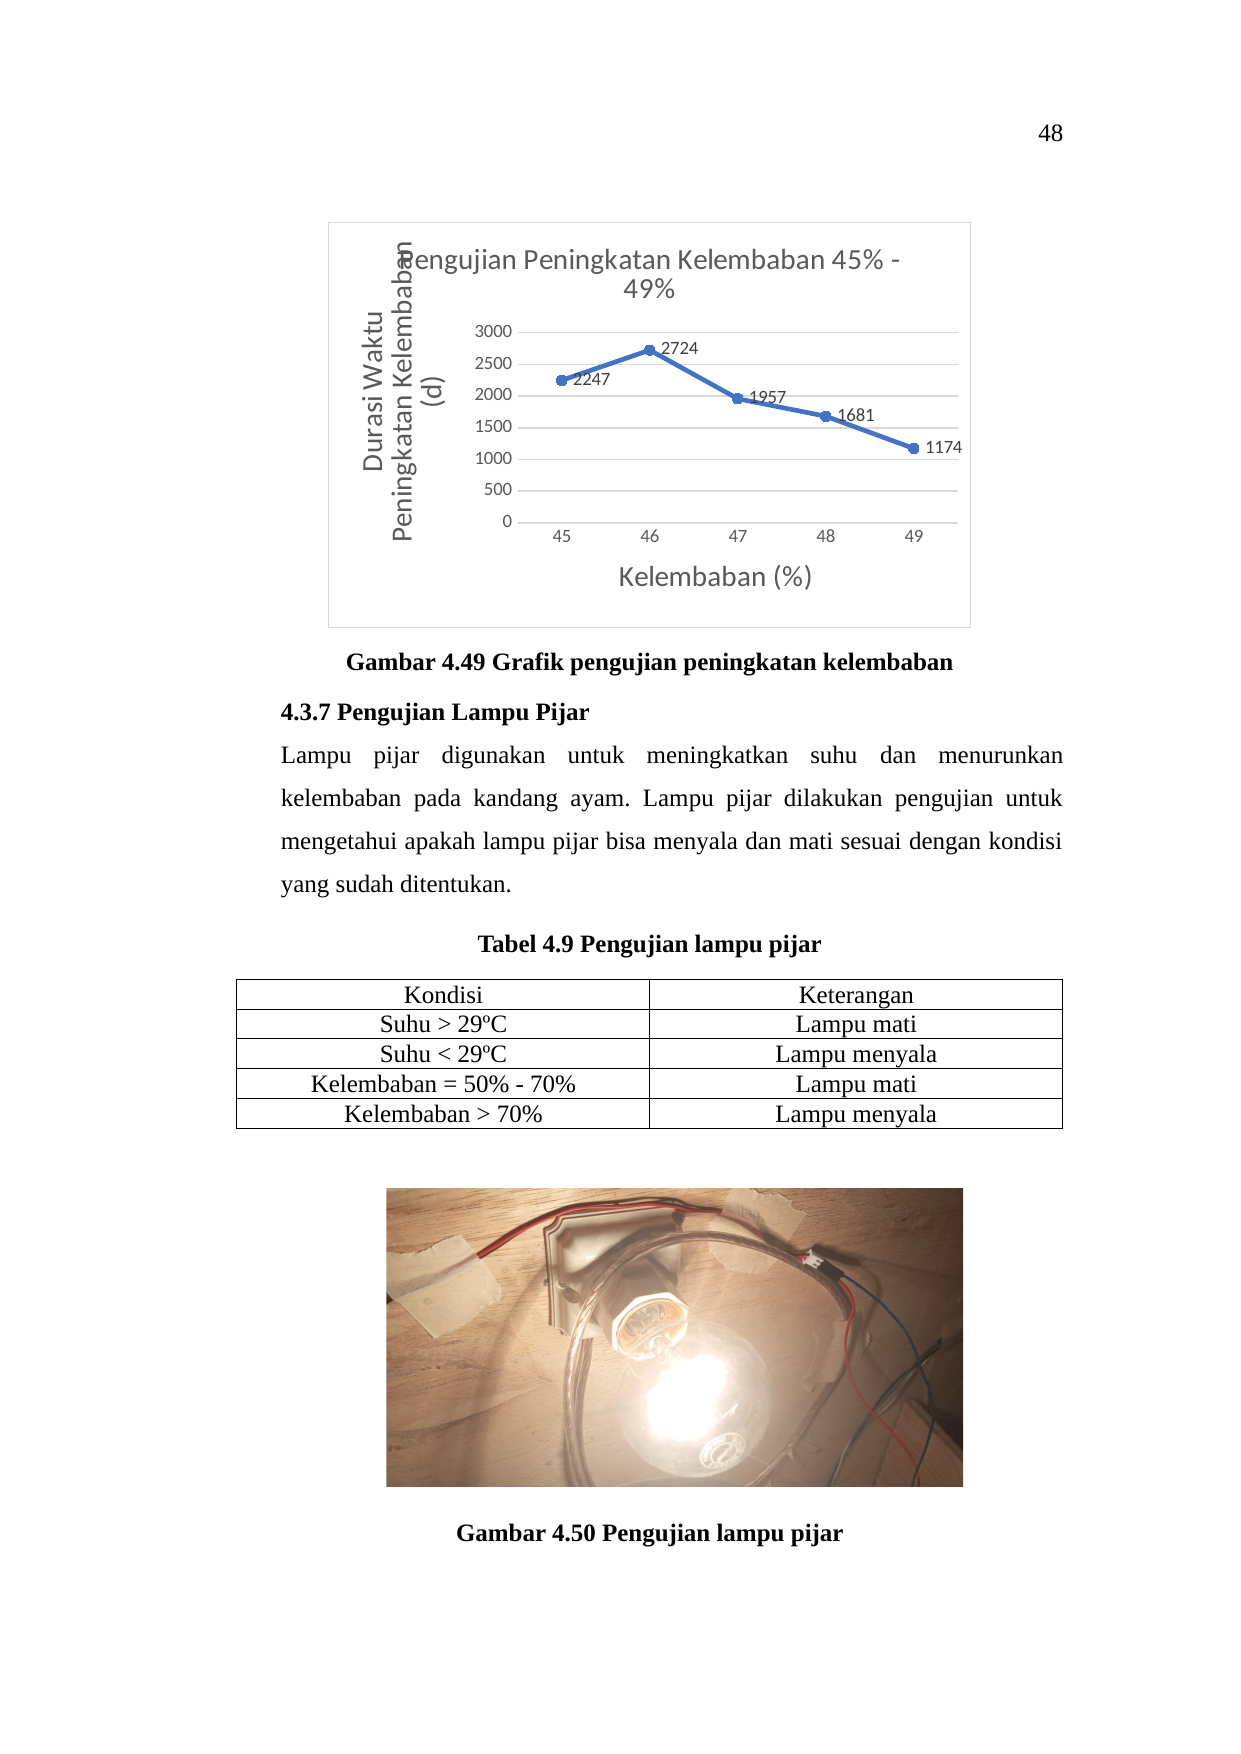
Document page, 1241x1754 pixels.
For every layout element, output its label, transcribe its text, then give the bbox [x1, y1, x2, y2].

table_cell Lampu mati [650, 1069, 1062, 1098]
table_cell Suhu < 29ºC [237, 1039, 649, 1068]
table_cell Kelembaban > 70% [237, 1099, 649, 1128]
subtitle Pengujian Lampu Pijar [281, 697, 1063, 726]
table_cell Lampu menyala [650, 1039, 1062, 1068]
table_cell Suhu > 29ºC [237, 1010, 649, 1038]
table_header Kondisi [237, 980, 649, 1008]
table_header Keterangan [650, 980, 1062, 1008]
table_cell Lampu menyala [650, 1099, 1062, 1128]
text Lampu pijar digunakan untuk meningkatkan suhu dan menurunkan kelembaban pada kandang ayam. Lampu pijar dilakukan pengujian untuk mengetahui apakah lampu pijar bisa menyala dan mati sesuai dengan kondisi yang sudah ditentukan. [281, 740, 1063, 898]
picture [386, 1188, 964, 1487]
table_cell Kelembaban = 50% - 70% [237, 1069, 649, 1098]
text Tabel 4.9 Pengujian lampu pijar [236, 929, 1063, 958]
table_cell Lampu mati [650, 1010, 1062, 1038]
